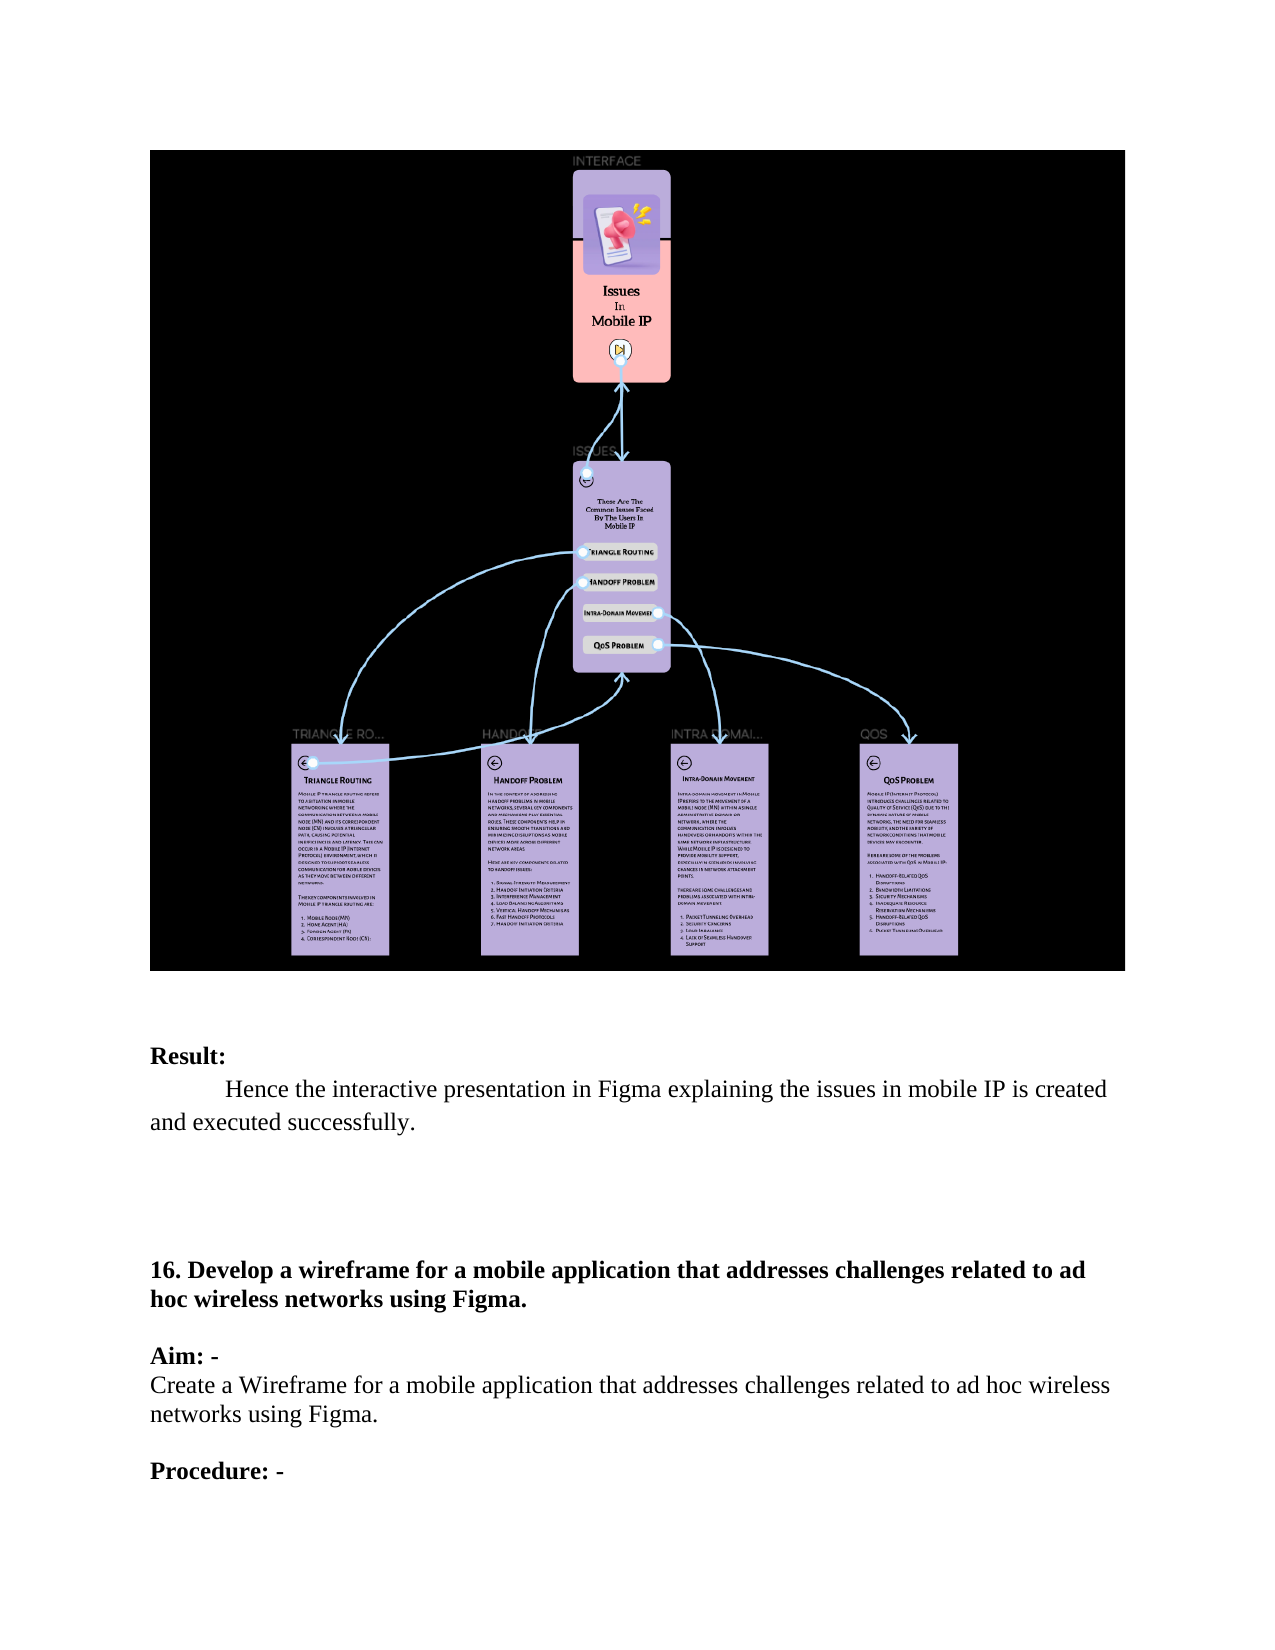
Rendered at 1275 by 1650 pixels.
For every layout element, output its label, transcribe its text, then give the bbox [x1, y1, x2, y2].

picture [150, 150, 1125, 971]
text Create a Wireframe for a mobile application that addresses challenges related to ad hoc wireless networks using Figma. [150, 1370, 1125, 1428]
text Aim: - [150, 1341, 1125, 1370]
text Result: [150, 1041, 1125, 1070]
text Hence the interactive presentation in Figma explaining the issues in mobile IP is created and executed successfully. [150, 1074, 1125, 1136]
text 16. Develop a wireframe for a mobile application that addresses challenges related to ad hoc wireless networks using Figma. [150, 1255, 1125, 1313]
text Procedure: - [150, 1456, 1125, 1485]
